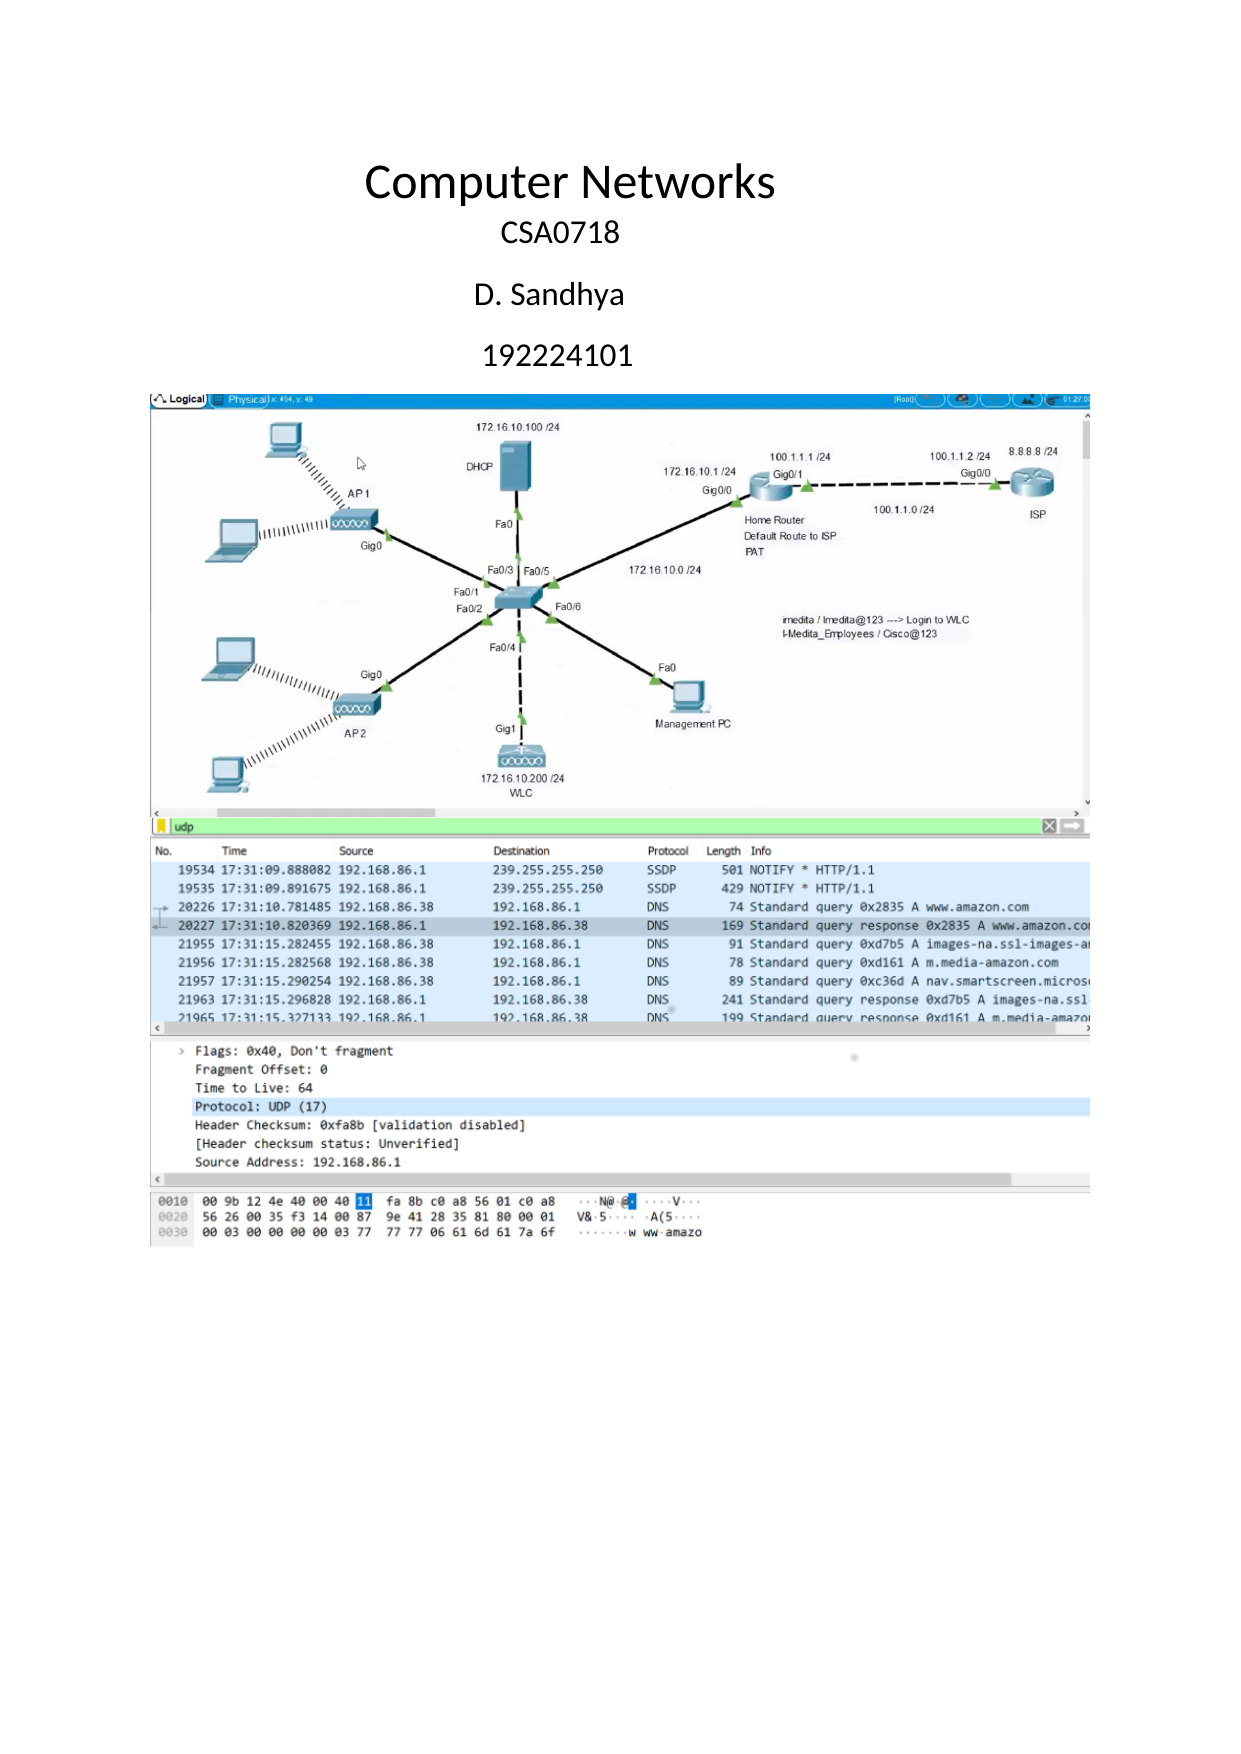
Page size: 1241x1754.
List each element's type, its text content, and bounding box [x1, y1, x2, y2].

picture [1072, 394, 1091, 402]
picture [281, 397, 291, 401]
picture [150, 818, 1091, 1254]
text D. Sandhya [150, 273, 1090, 314]
picture [895, 397, 916, 402]
picture [305, 396, 315, 401]
picture [229, 394, 257, 405]
picture [924, 394, 937, 402]
text Computer Networks [150, 150, 1090, 211]
text CSA0718 [150, 211, 1090, 252]
picture [150, 394, 1091, 817]
text 192224101 [150, 334, 1090, 374]
